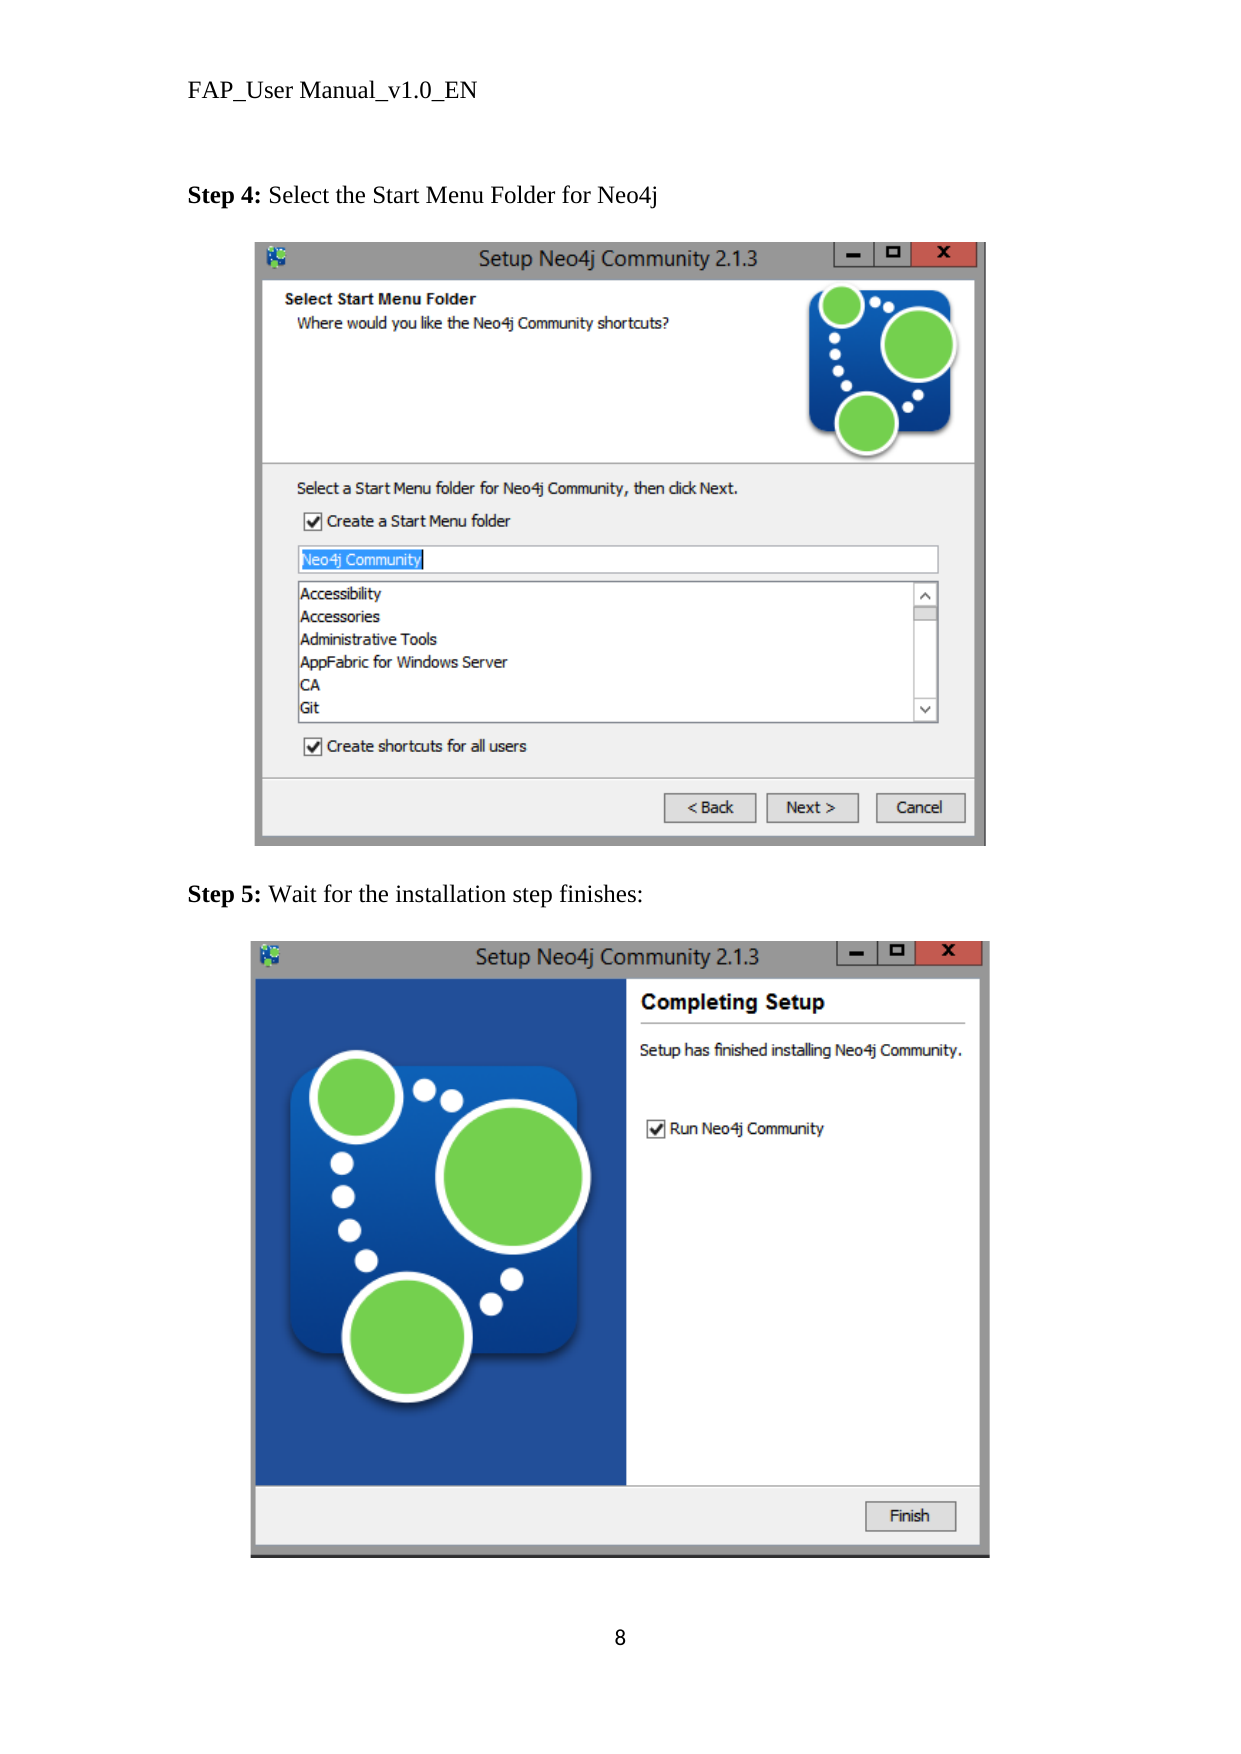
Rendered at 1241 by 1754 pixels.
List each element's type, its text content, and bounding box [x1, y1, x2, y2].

picture [254, 242, 986, 846]
text Step 4: Select the Start Menu Folder for Neo4j [187, 180, 1053, 209]
picture [250, 941, 990, 1558]
text Step 5: Wait for the installation step finishes: [187, 879, 1053, 908]
